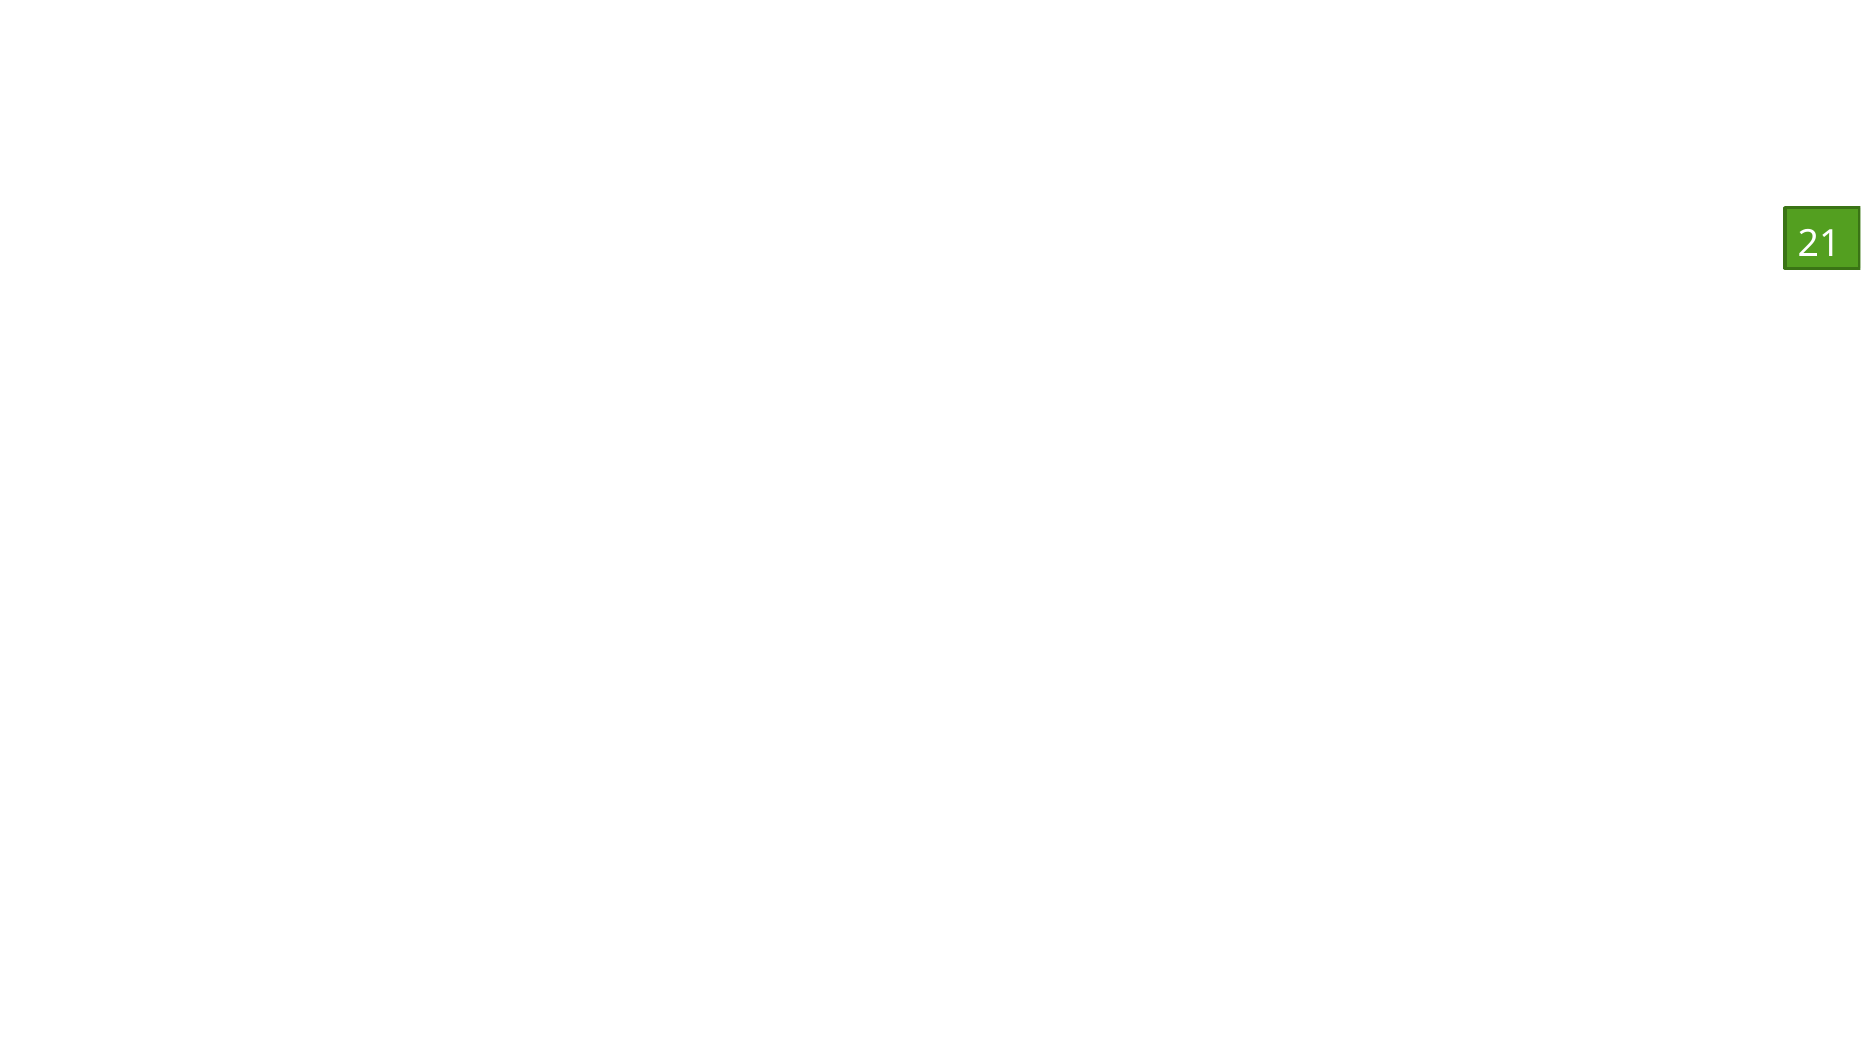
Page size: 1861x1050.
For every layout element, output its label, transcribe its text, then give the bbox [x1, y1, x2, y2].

text 21 [0, 217, 1840, 268]
